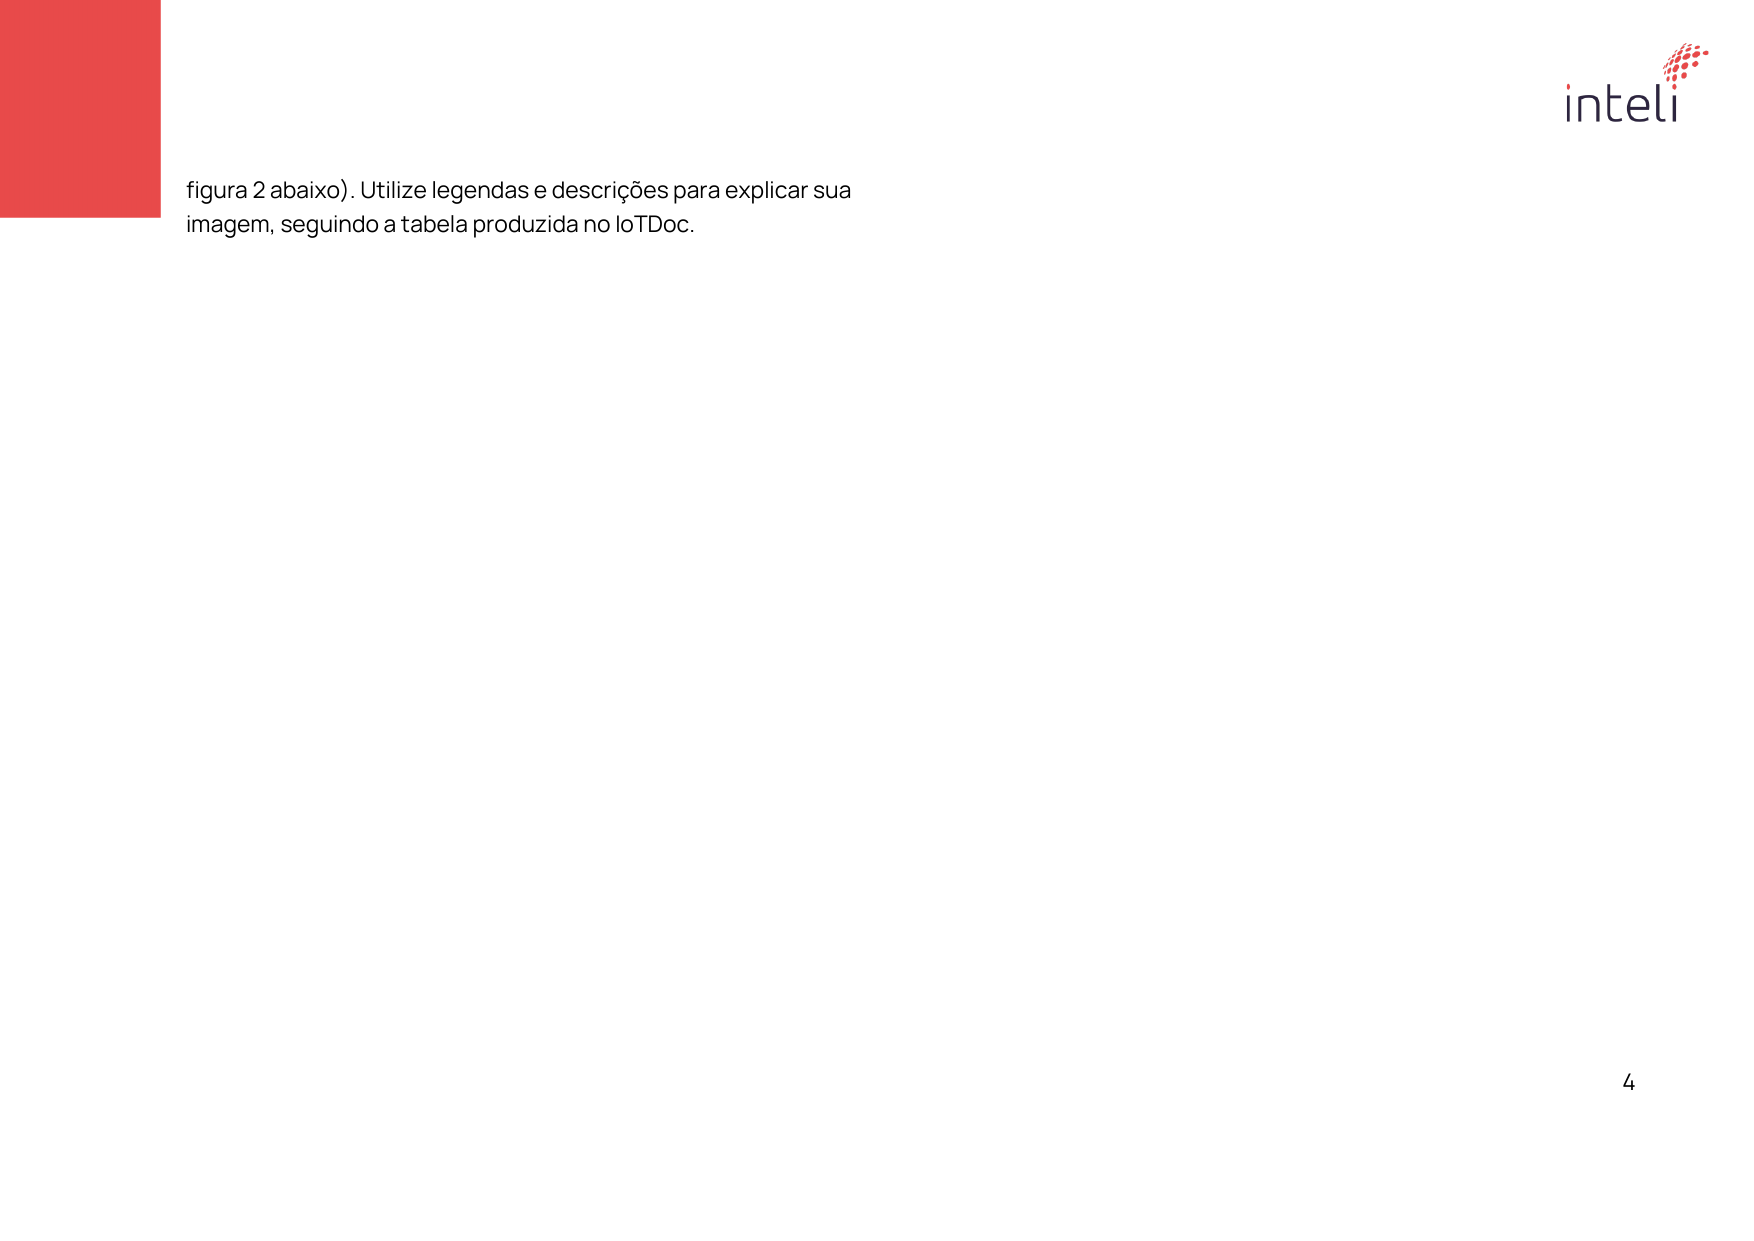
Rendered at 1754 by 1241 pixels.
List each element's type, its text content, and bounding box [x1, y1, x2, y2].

picture [1566, 43, 1709, 122]
picture [0, 0, 161, 218]
